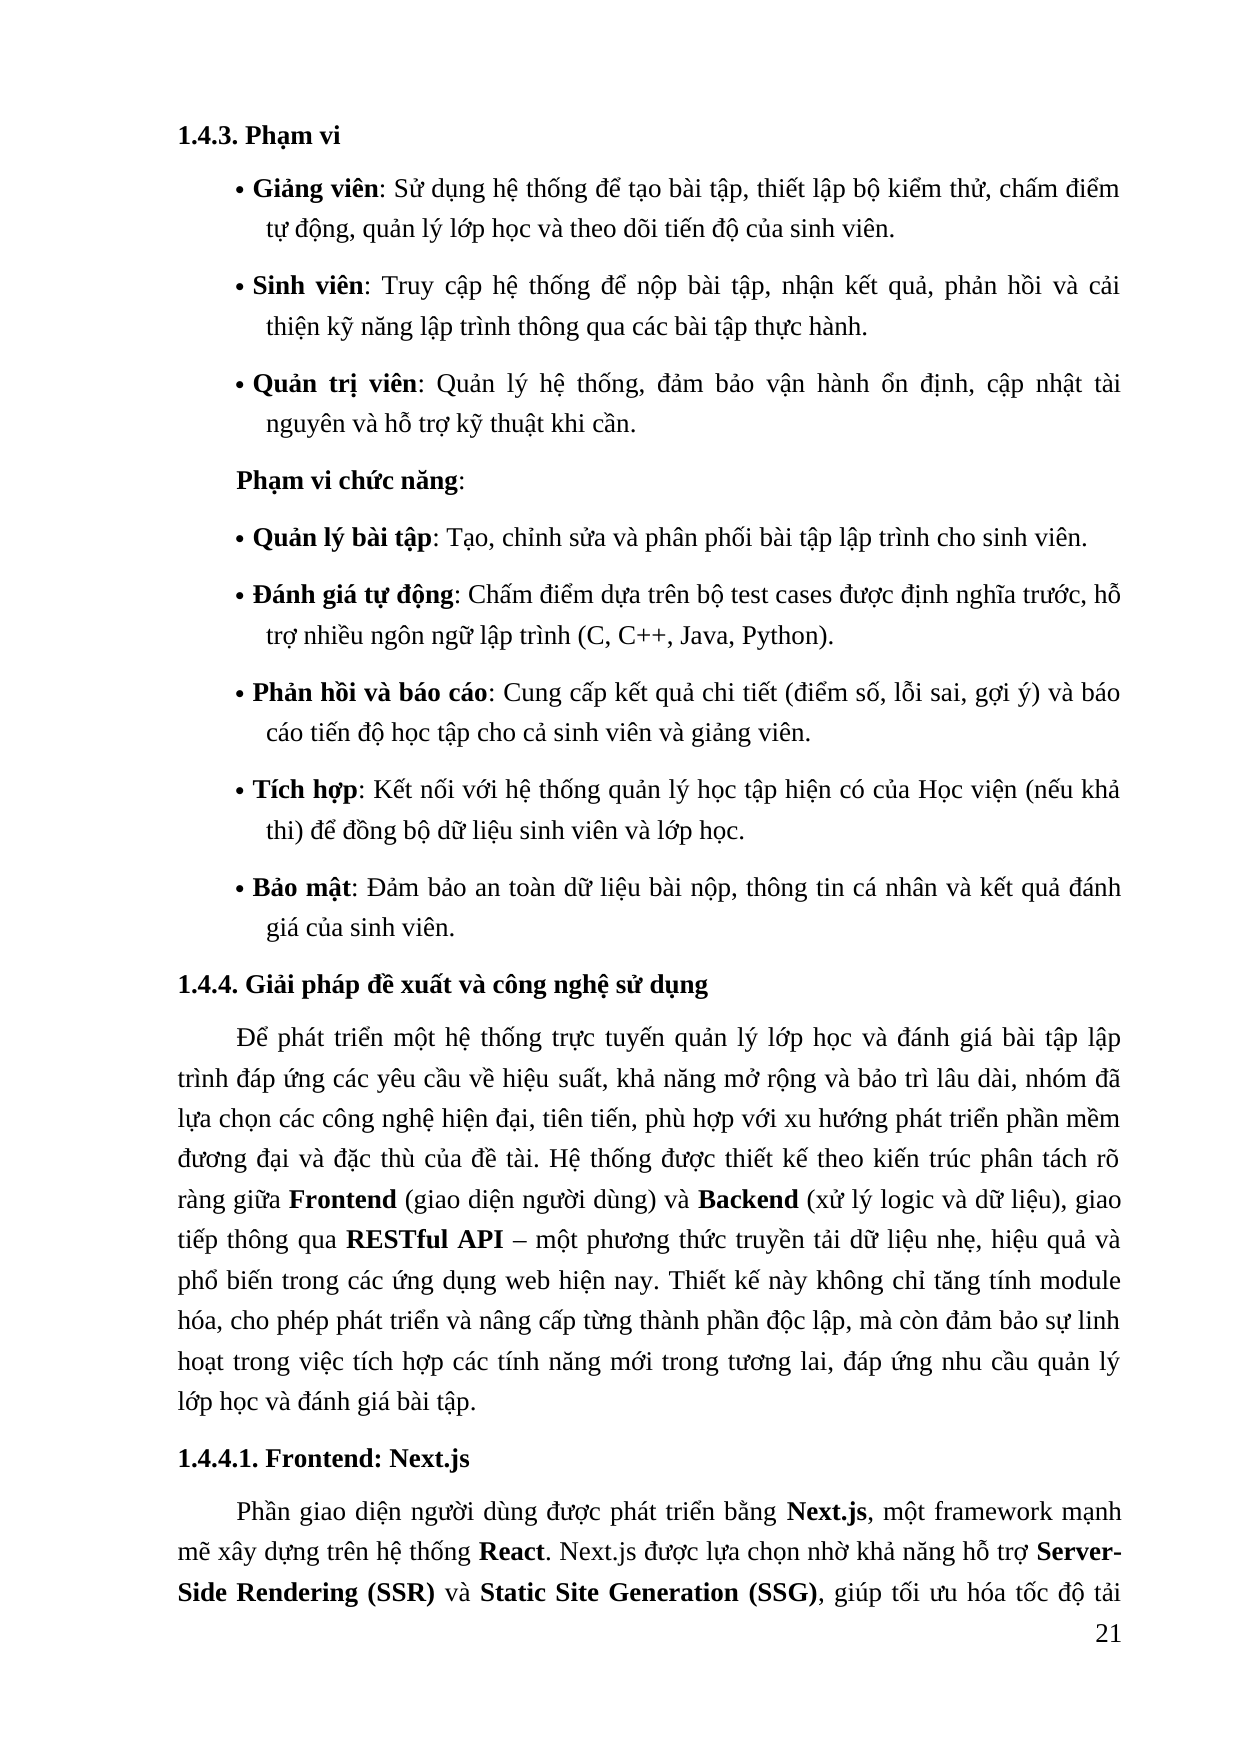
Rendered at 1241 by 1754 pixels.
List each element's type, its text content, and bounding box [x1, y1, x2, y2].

list Quản lý bài tập: Tạo, chỉnh sửa và phân phối bài tập lập trình cho sinh viên. [236, 521, 1122, 552]
list Giảng viên: Sử dụng hệ thống để tạo bài tập, thiết lập bộ kiểm thử, chấm điểm tự động, quản lý lớp học và theo dõi tiến độ của sinh viên. [236, 172, 1122, 243]
list Quản trị viên: Quản lý hệ thống, đảm bảo vận hành ổn định, cập nhật tài nguyên và hỗ trợ kỹ thuật khi cần. [236, 367, 1122, 438]
list Bảo mật: Đảm bảo an toàn dữ liệu bài nộp, thông tin cá nhân và kết quả đánh giá của sinh viên. [236, 871, 1122, 942]
list Tích hợp: Kết nối với hệ thống quản lý học tập hiện có của Học viện (nếu khả thi) để đồng bộ dữ liệu sinh viên và lớp học. [236, 773, 1122, 845]
list Phản hồi và báo cáo: Cung cấp kết quả chi tiết (điểm số, lỗi sai, gợi ý) và báo cáo tiến độ học tập cho cả sinh viên và giảng viên. [236, 676, 1122, 747]
text Để phát triển một hệ thống trực tuyến quản lý lớp học và đánh giá bài tập lập trình đáp ứng các yêu cầu về hiệu suất, khả năng mở rộng và bảo trì lâu dài, nhóm đã lựa chọn các công nghệ hiện đại, tiên tiến, phù hợp với xu hướng phát triển phần mềm đương đại và đặc thù của đề tài. Hệ thống được thiết kế theo kiến trúc phân tách rõ ràng giữa Frontend (giao diện người dùng) và Backend (xử lý logic và dữ liệu), giao tiếp thông qua RESTful API – một phương thức truyền tải dữ liệu nhẹ, hiệu quả và phổ biến trong các ứng dụng web hiện nay. Thiết kế này không chỉ tăng tính module hóa, cho phép phát triển và nâng cấp từng thành phần độc lập, mà còn đảm bảo sự linh hoạt trong việc tích hợp các tính năng mới trong tương lai, đáp ứng nhu cầu quản lý lớp học và đánh giá bài tập. [177, 1021, 1122, 1416]
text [177, 1495, 1122, 1607]
subtitle 1.4.3. Phạm vi [177, 119, 1122, 150]
list Đánh giá tự động: Chấm điểm dựa trên bộ test cases được định nghĩa trước, hỗ trợ nhiều ngôn ngữ lập trình (C, C++, Java, Python). [236, 578, 1122, 650]
text Phạm vi chức năng: [177, 464, 1122, 495]
subtitle 1.4.4.1. Frontend: Next.js [177, 1442, 1122, 1473]
subtitle 1.4.4. Giải pháp đề xuất và công nghệ sử dụng [177, 968, 1122, 999]
list Sinh viên: Truy cập hệ thống để nộp bài tập, nhận kết quả, phản hồi và cải thiện kỹ năng lập trình thông qua các bài tập thực hành. [236, 269, 1122, 341]
